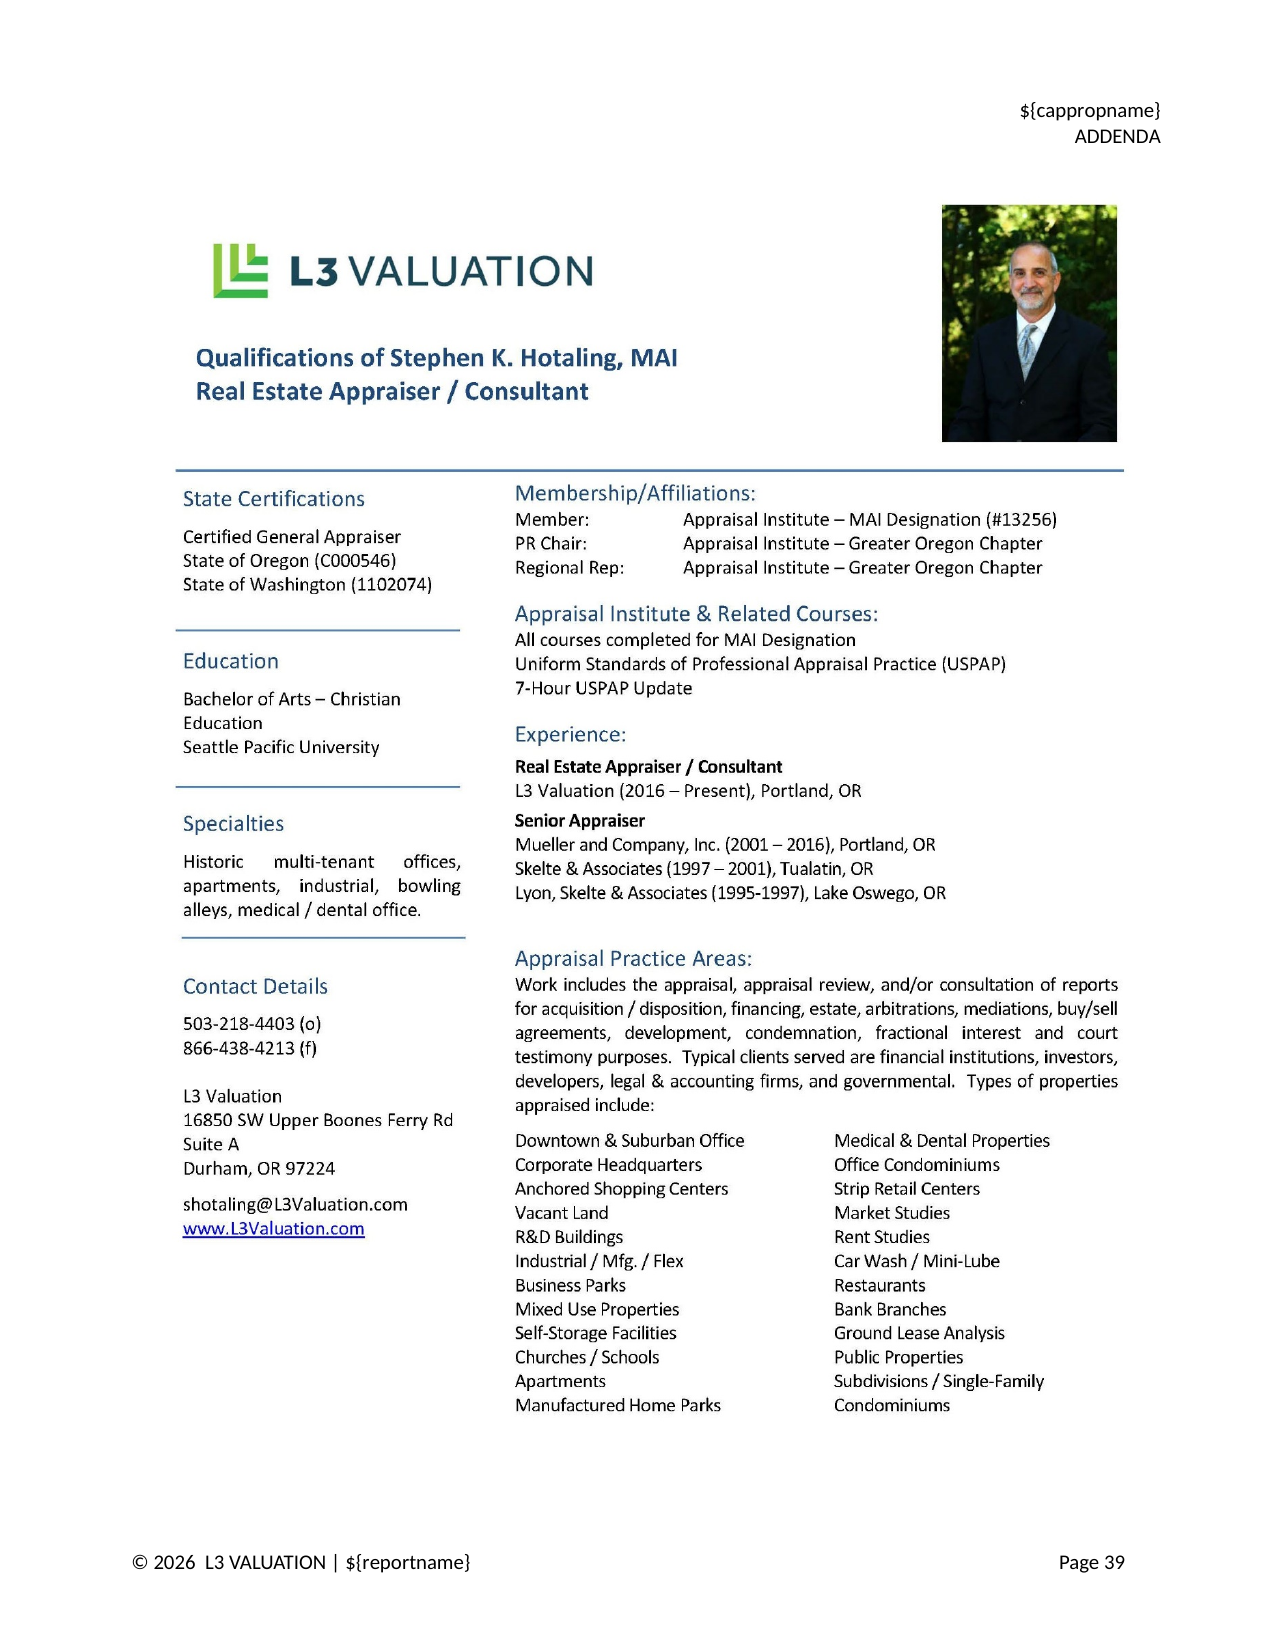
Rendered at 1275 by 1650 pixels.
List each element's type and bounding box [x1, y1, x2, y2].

picture [150, 181, 1157, 1456]
